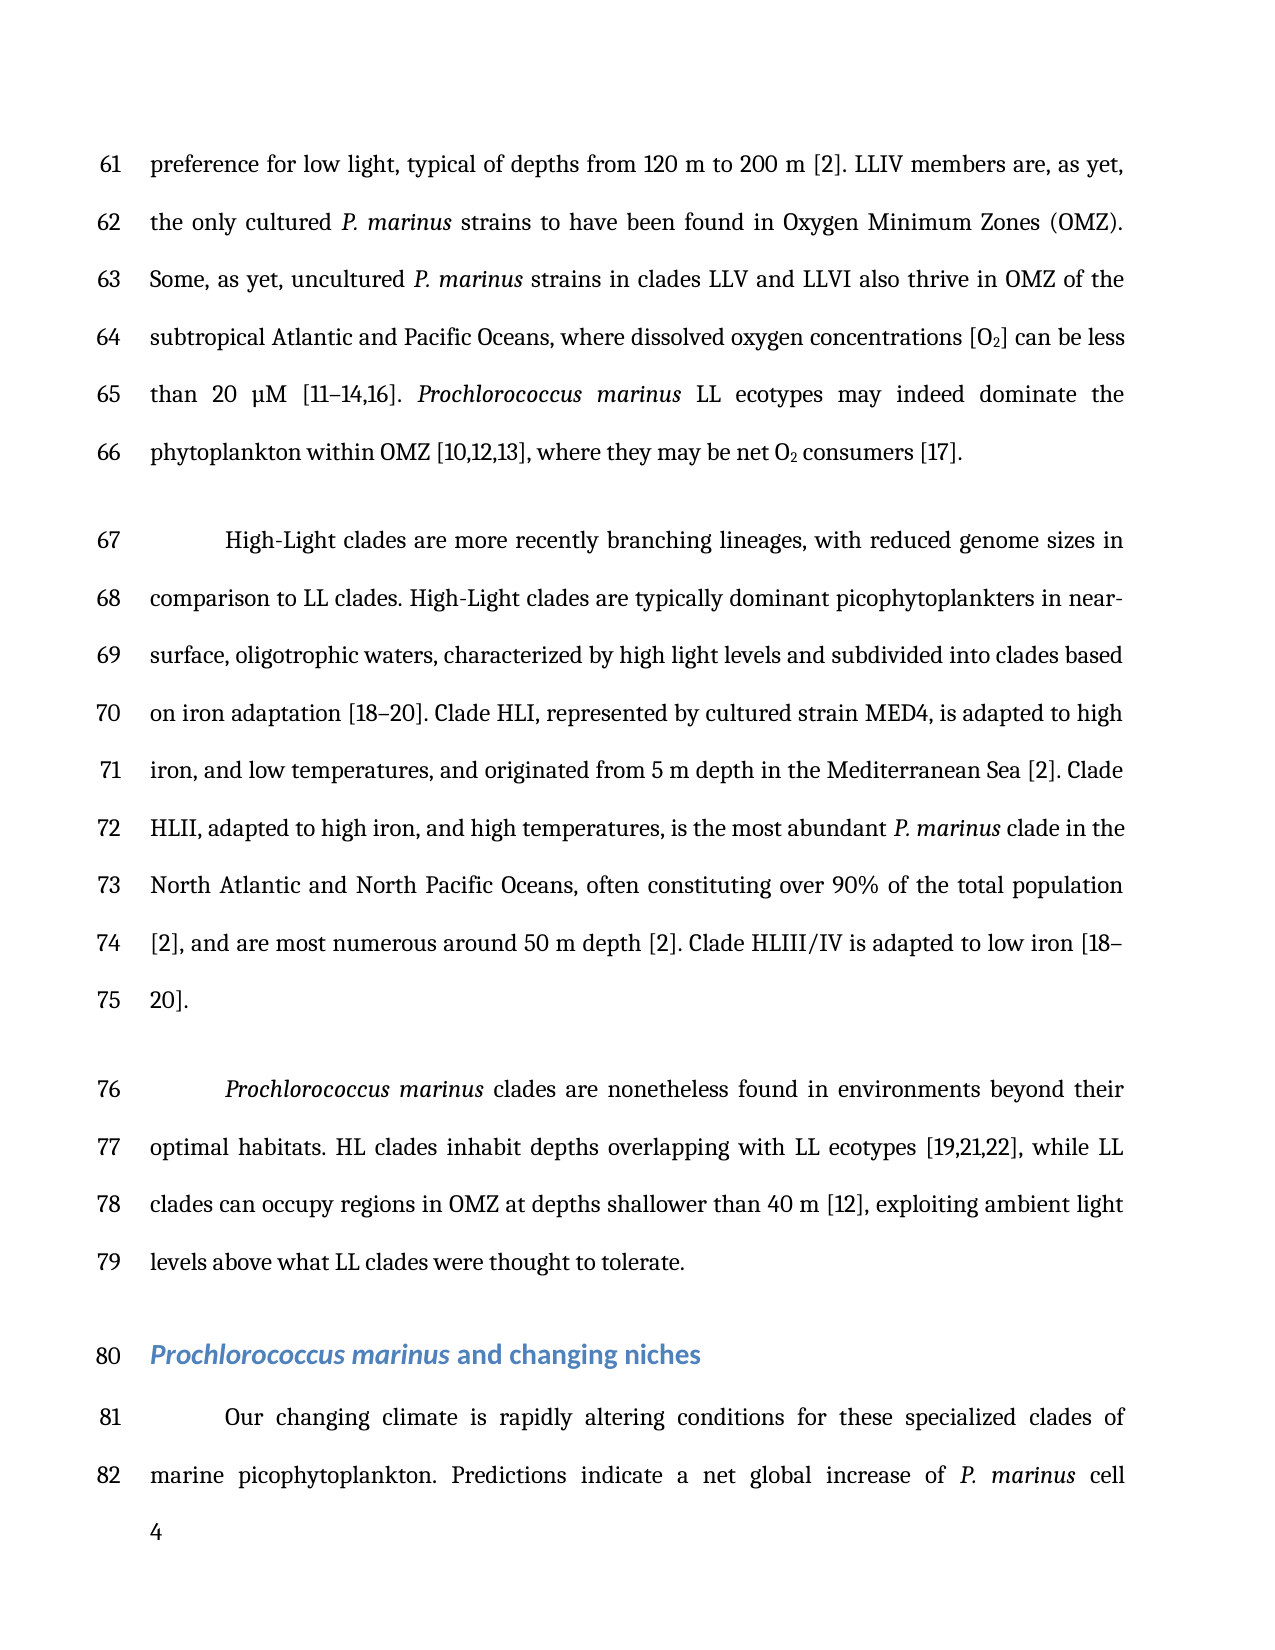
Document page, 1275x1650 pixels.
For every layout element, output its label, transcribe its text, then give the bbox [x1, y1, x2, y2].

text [150, 150, 1125, 466]
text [150, 1403, 1125, 1489]
text High-Light clades are more recently branching lineages, with reduced genome sizes in comparison to LL clades. High-Light clades are typically dominant picophytoplankters in near-surface, oligotrophic waters, characterized by high light levels and subdivided into clades based on iron adaptation [18–20]. Clade HLI, represented by cultured strain MED4, is adapted to high iron, and low temperatures, and originated from 5 m depth in the Mediterranean Sea [2]. Clade HLII, adapted to high iron, and high temperatures, is the most abundant P. marinus clade in the North Atlantic and North Pacific Oceans, often constituting over 90% of the total population [2], and are most numerous around 50 m depth [2]. Clade HLIII/IV is adapted to low iron [18–20]. [150, 526, 1125, 1015]
subtitle Prochlorococcus marinus and changing niches [150, 1336, 1125, 1372]
text Prochlorococcus marinus clades are nonetheless found in environments beyond their optimal habitats. HL clades inhabit depths overlapping with LL ecotypes [19,21,22], while LL clades can occupy regions in OMZ at depths shallower than 40 m [12], exploiting ambient light levels above what LL clades were thought to tolerate. [150, 1075, 1125, 1276]
